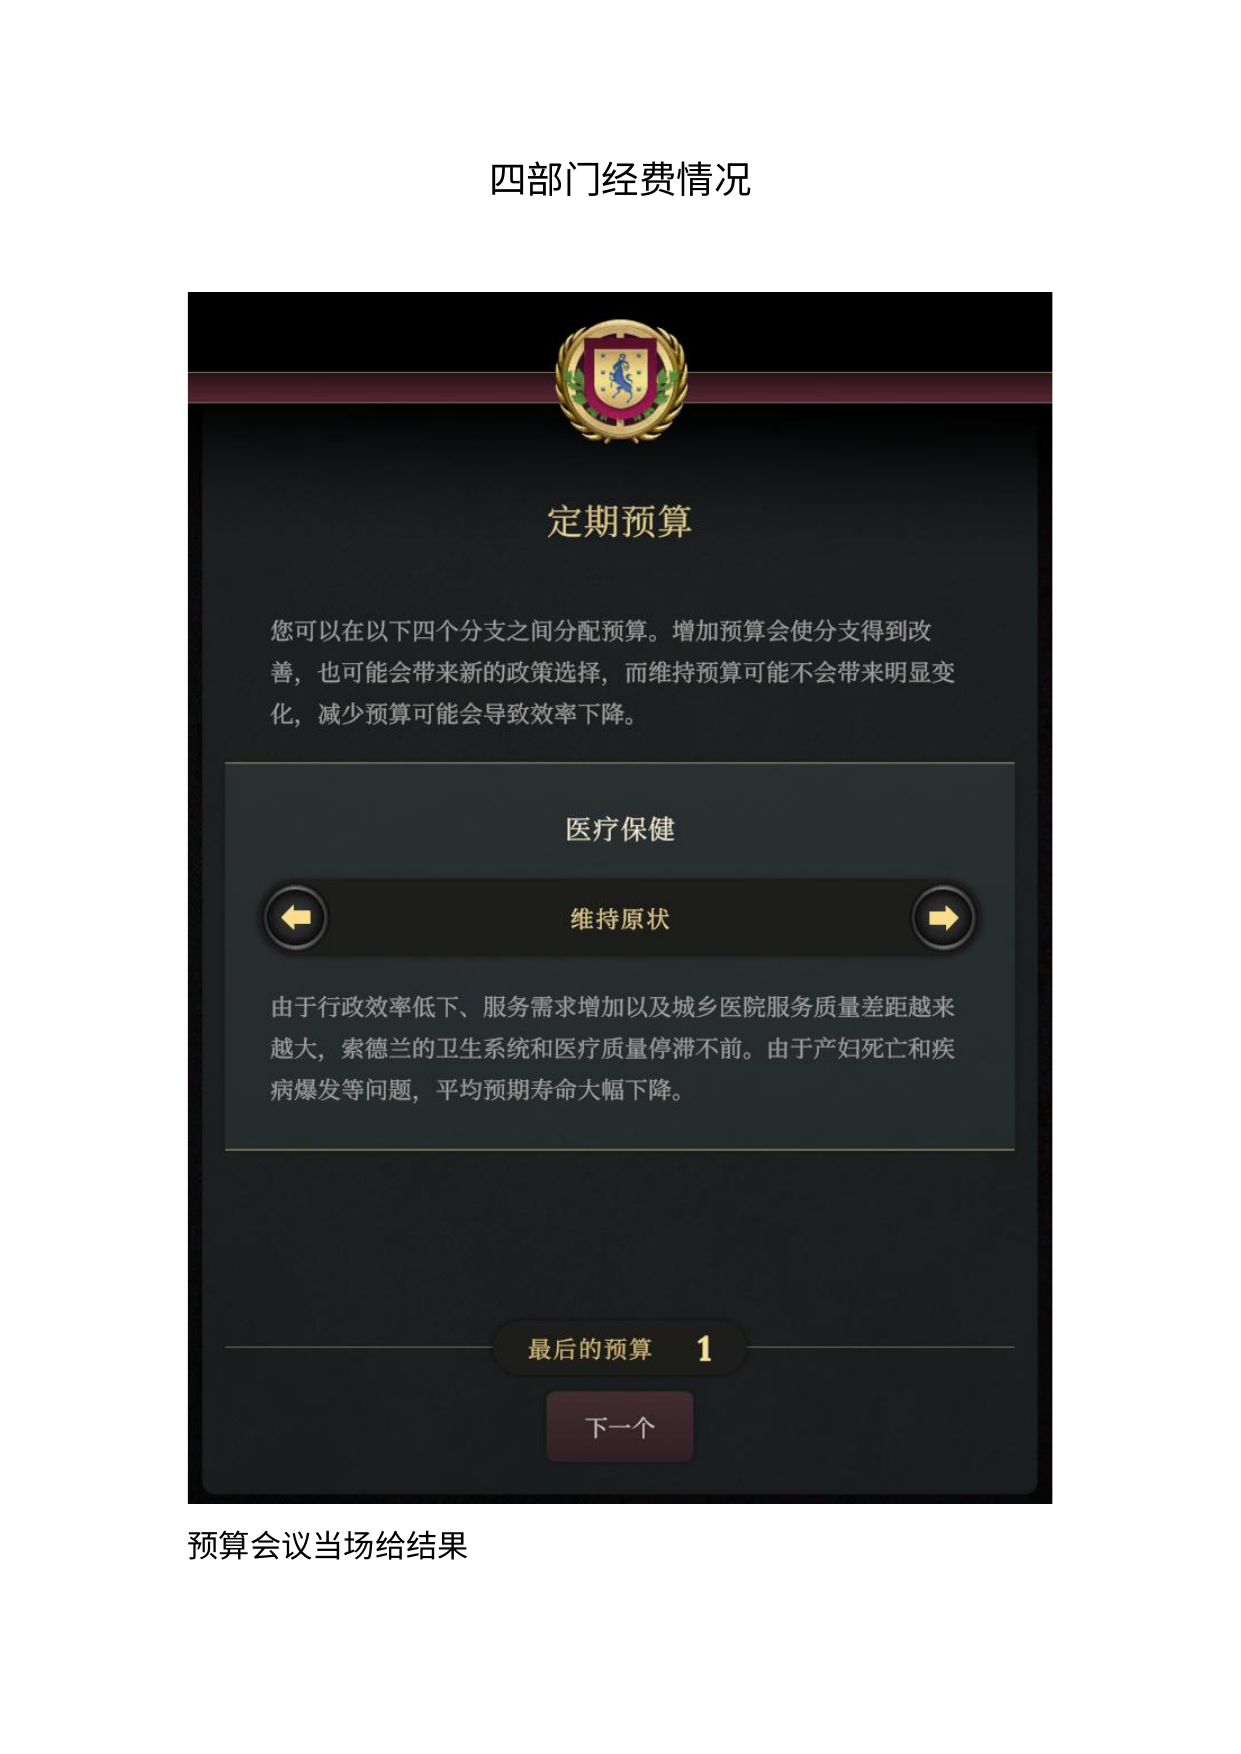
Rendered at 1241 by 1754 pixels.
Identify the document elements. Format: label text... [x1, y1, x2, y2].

text 预算会议当场给结果 [187, 1532, 1090, 1563]
picture [187, 292, 1053, 1504]
text 四部门经费情况 [150, 163, 1090, 201]
